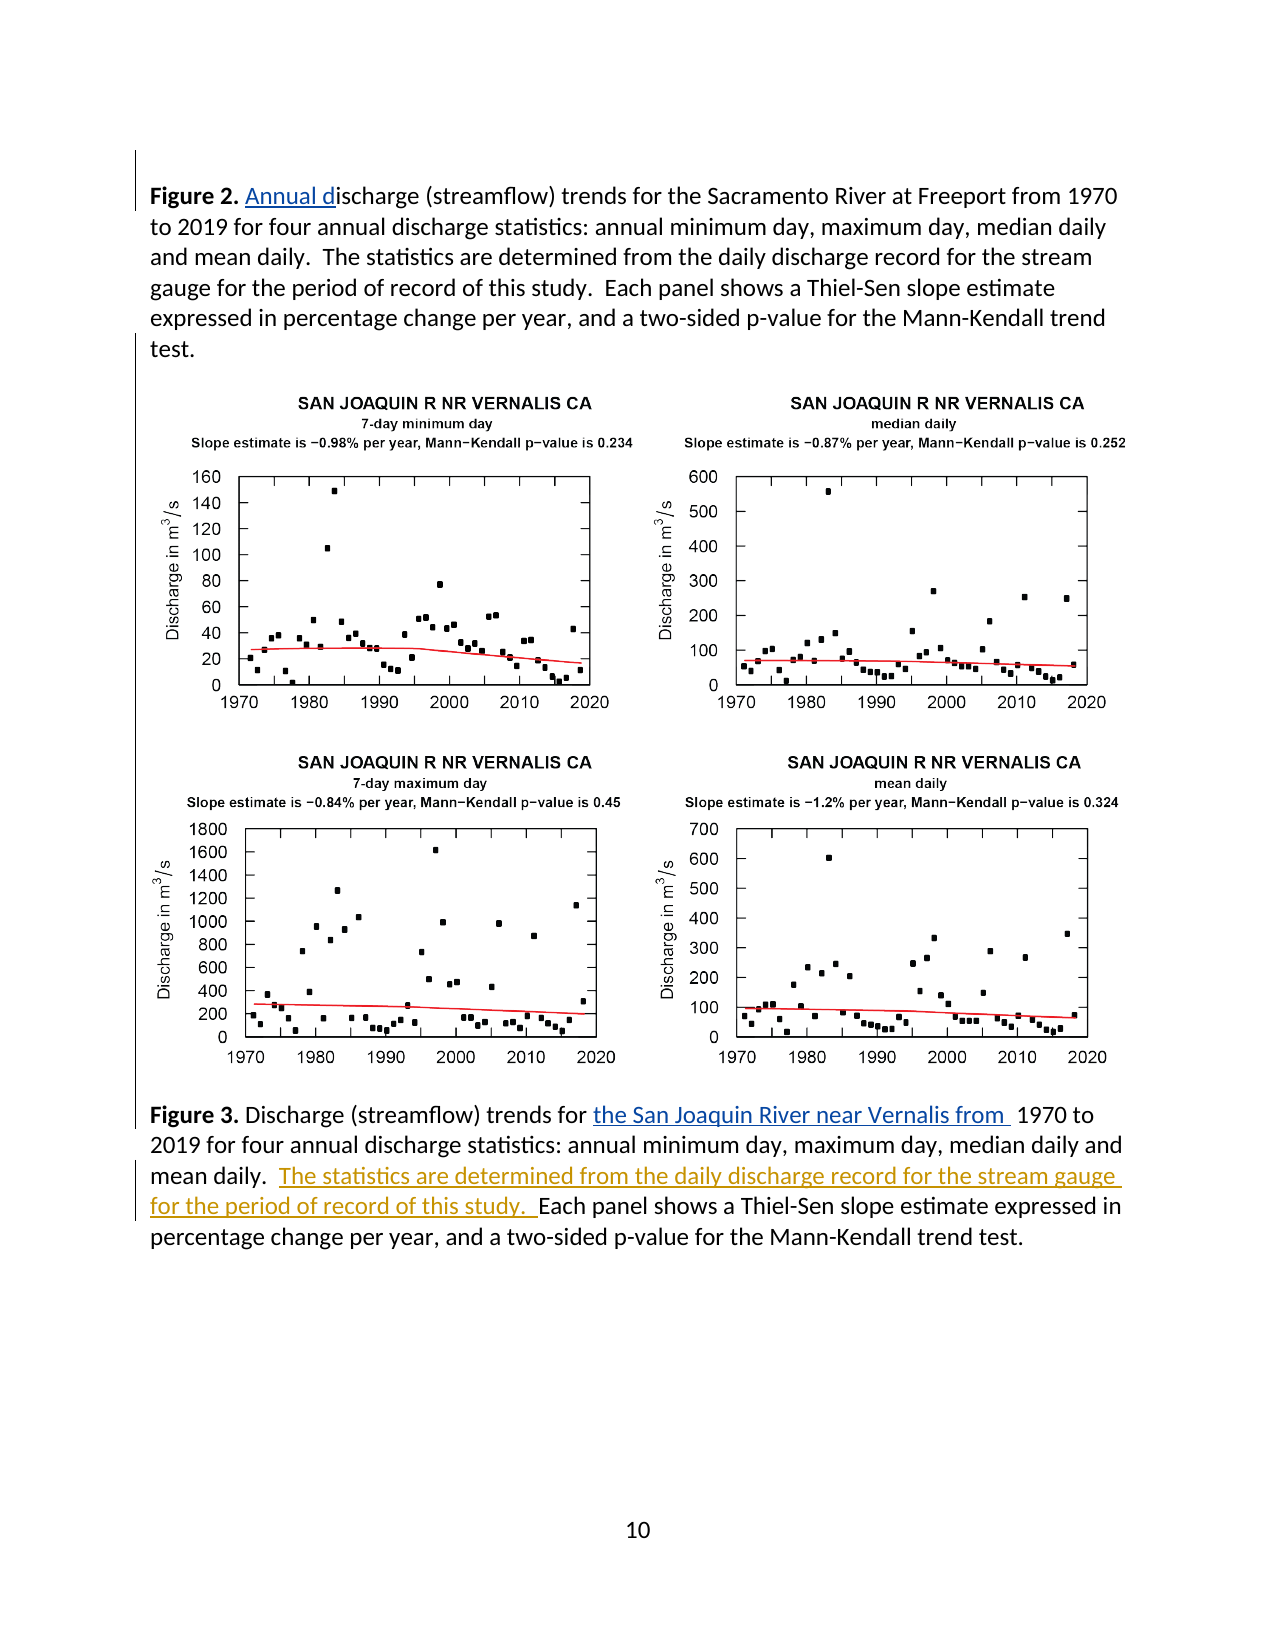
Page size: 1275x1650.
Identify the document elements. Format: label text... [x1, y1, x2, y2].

picture [150, 394, 1125, 1069]
text Figure 2. ischarge (streamflow) trends for the Sacramento River at Freeport from 1970 to 2019 for four annual discharge statistics: annual minimum day, maximum day, median daily and mean daily. The statistics are determined from the daily discharge record for the stream gauge for the period of record of this study. Each panel shows a Thiel-Sen slope estimate expressed in percentage change per year, and a two-sided p-value for the Mann-Kendall trend test. [150, 181, 1125, 364]
text Figure 3. Discharge (streamflow) trends for 1970 to 2019 for four annual discharge statistics: annual minimum day, maximum day, median daily and mean daily. Each panel shows a Thiel-Sen slope estimate expressed in percentage change per year, and a two-sided p-value for the Mann-Kendall trend test. [150, 1099, 1125, 1251]
